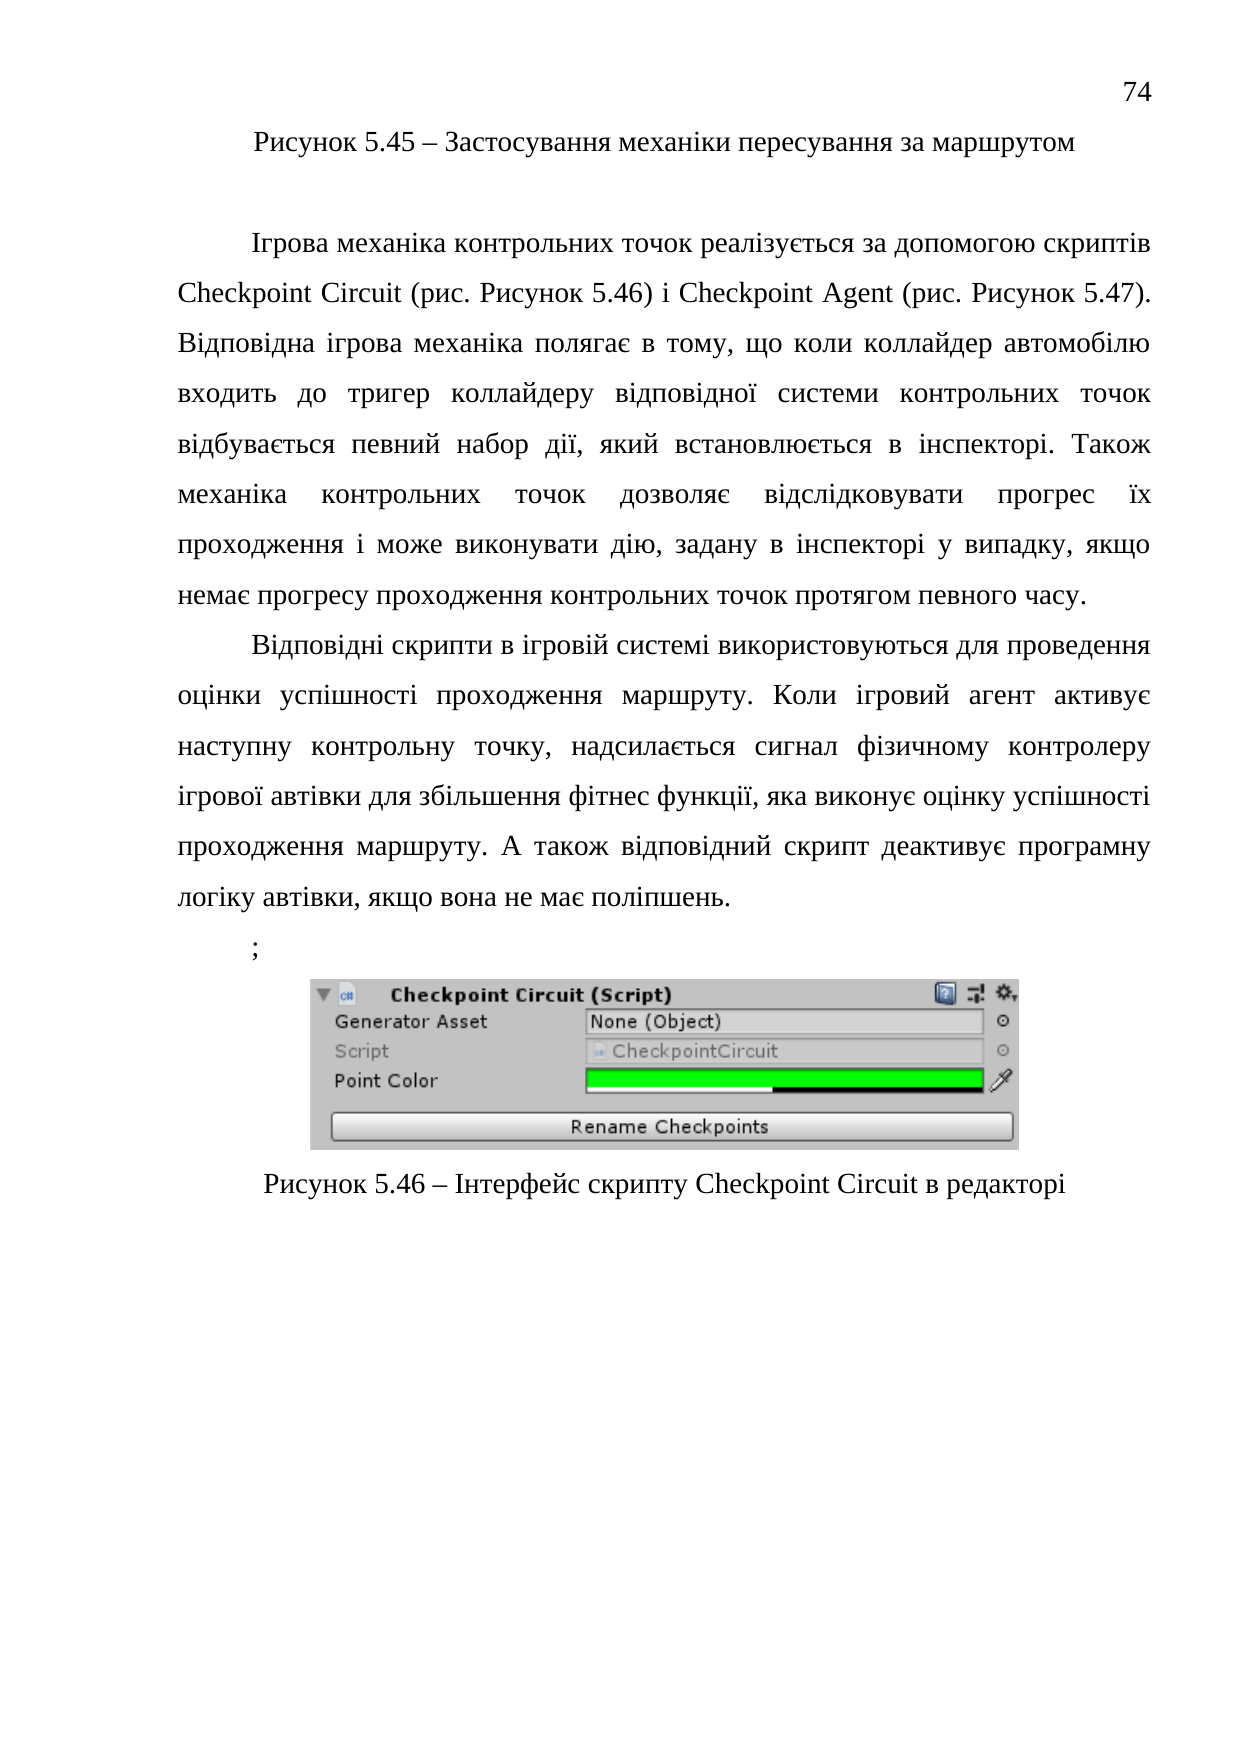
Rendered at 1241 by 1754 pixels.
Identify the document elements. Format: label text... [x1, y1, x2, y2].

text Відповідні скрипти в ігровій системі використовуються для проведення оцінки успішності проходження маршруту. Коли ігровий агент активує наступну контрольну точку, надсилається сигнал фізичному контролеру ігрової автівки для збільшення фітнес функції, яка виконує оцінку успішності проходження маршруту. А також відповідний скрипт деактивує програмну логіку автівки, якщо вона не має поліпшень. [177, 627, 1152, 912]
picture [310, 979, 1019, 1150]
text ; [177, 929, 1152, 963]
